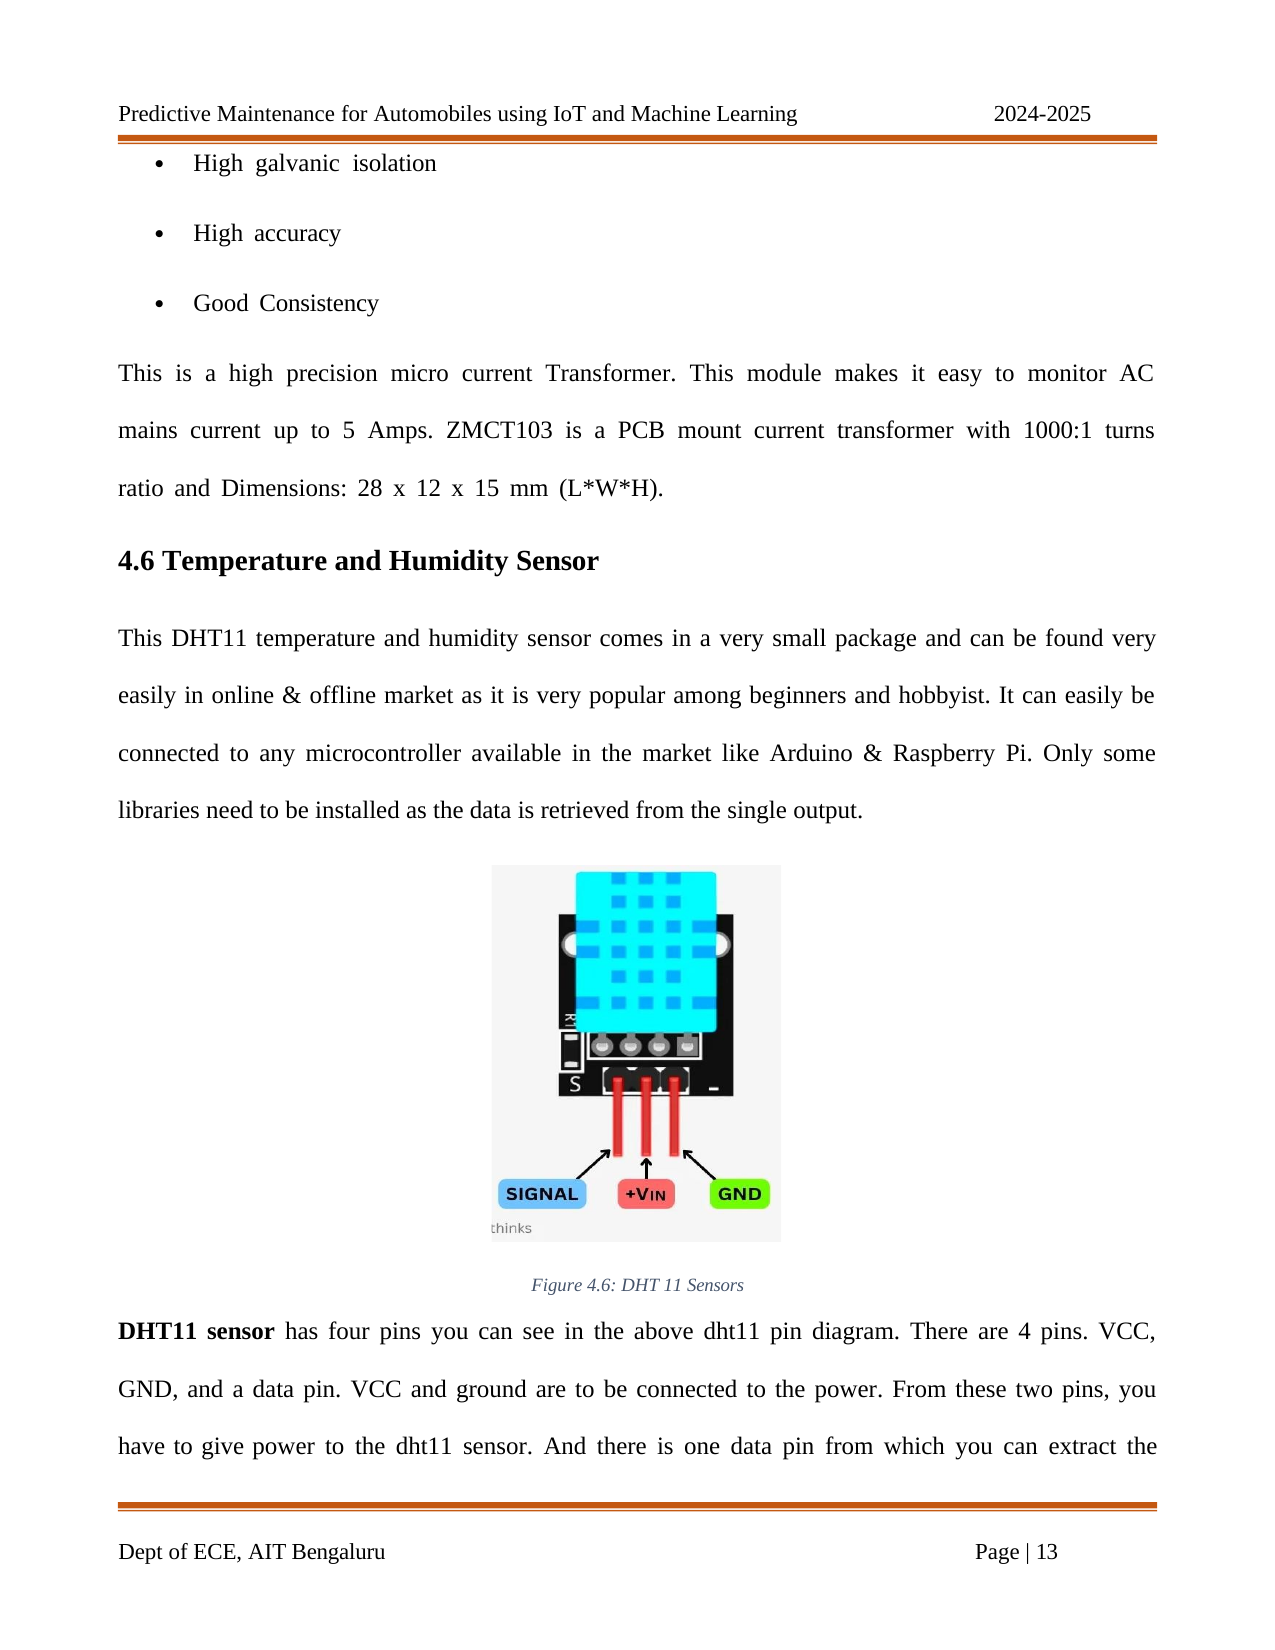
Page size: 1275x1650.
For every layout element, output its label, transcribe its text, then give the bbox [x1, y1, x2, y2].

text This is a high precision micro current Transformer. This module makes it easy to monitor AC mains current up to 5 Amps. ZMCT103 is a PCB mount current transformer with 1000:1 turns ratio and Dimensions: 28 x 12 x 15 mm (L*W*H). [118, 358, 1155, 502]
picture [491, 865, 782, 1242]
list High accuracy [156, 218, 1200, 247]
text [118, 1316, 1157, 1460]
list High galvanic isolation [156, 148, 1200, 177]
text Figure 4.6: DHT 11 Sensors [112, 1274, 1163, 1296]
text This DHT11 temperature and humidity sensor comes in a very small package and can be found very easily in online & offline market as it is very popular among beginners and hobbyist. It can easily be connected to any microcontroller available in the market like Arduino & Raspberry Pi. Only some libraries need to be installed as the data is retrieved from the single output. [118, 623, 1157, 824]
subtitle Temperature and Humidity Sensor [118, 543, 1200, 577]
list Good Consistency [156, 288, 1200, 317]
